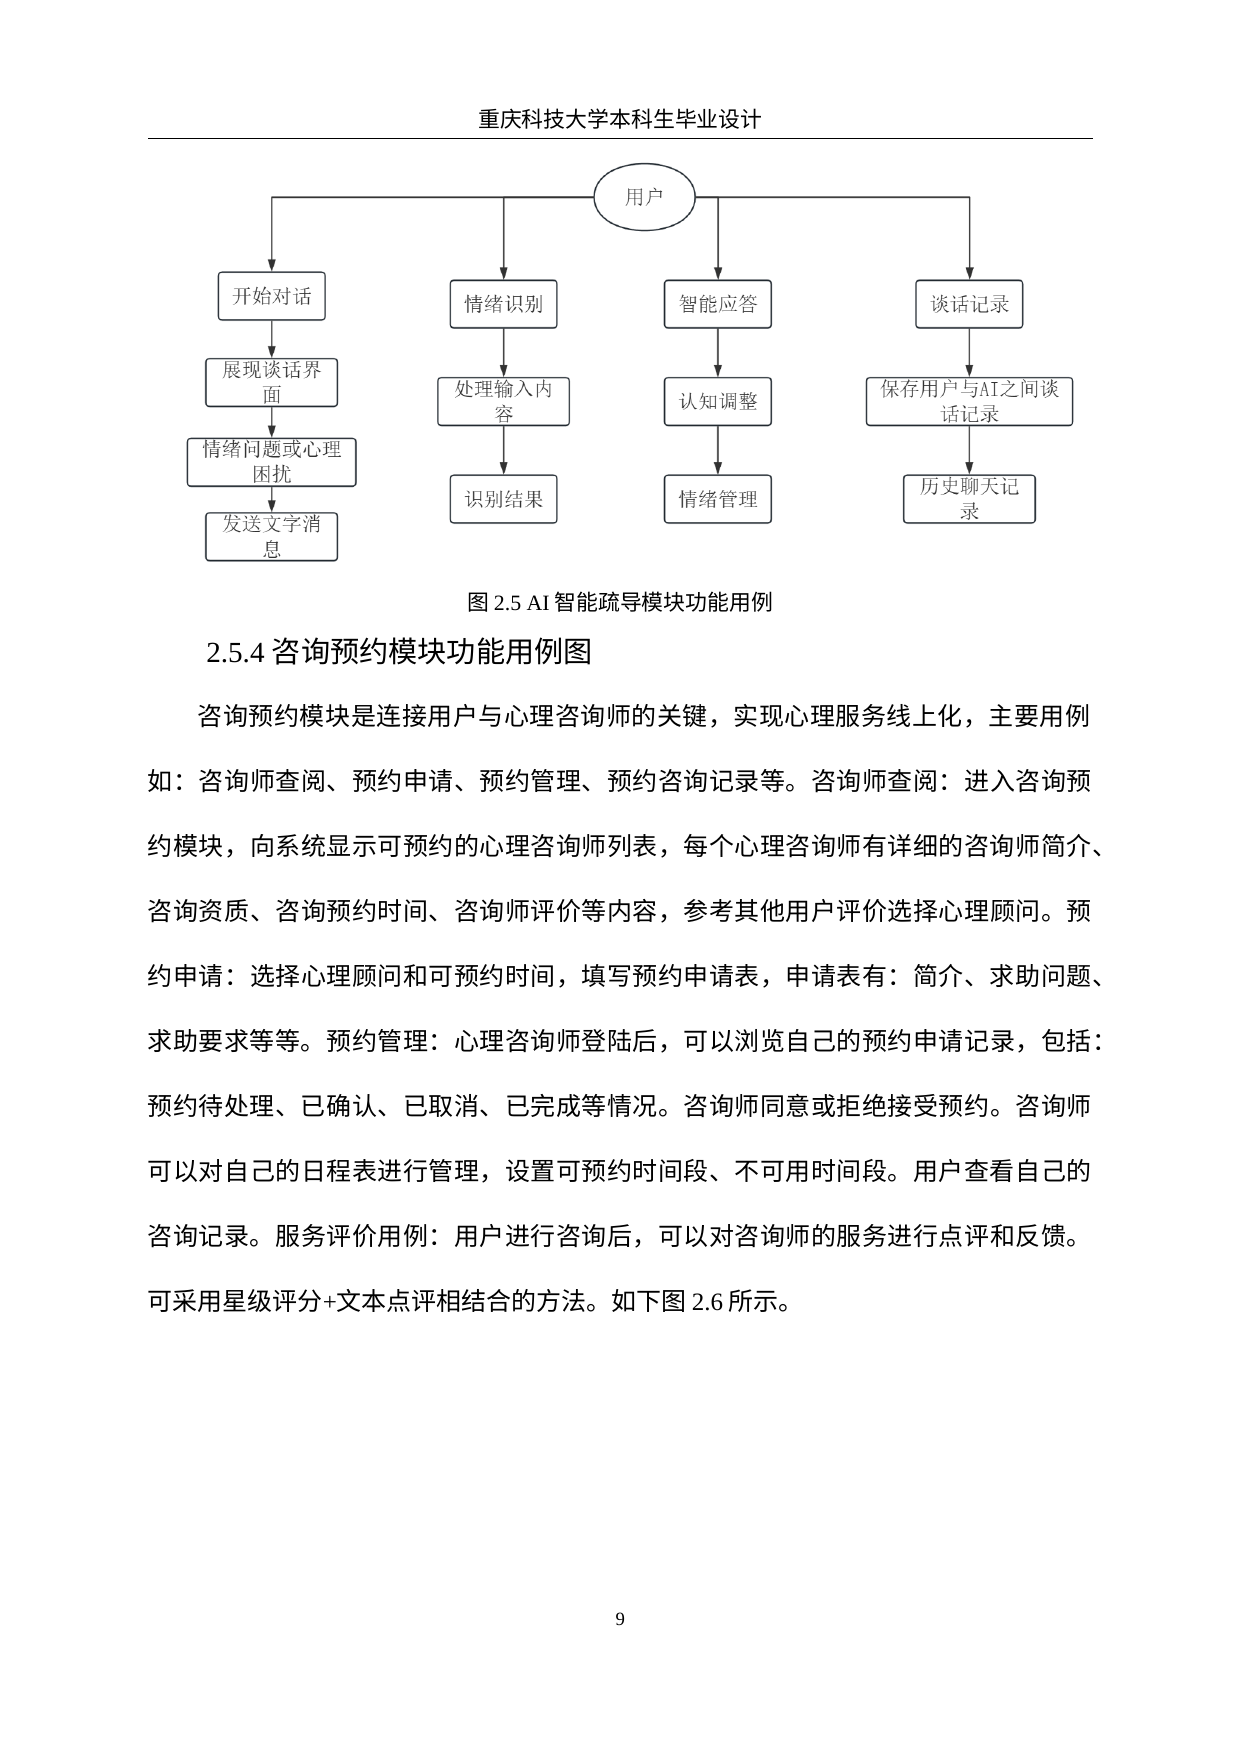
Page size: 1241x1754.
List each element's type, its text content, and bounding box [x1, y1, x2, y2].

text 咨询预约模块是连接用户与心理咨询师的关键，实现心理服务线上化，主要用例如：咨询师查阅、预约申请、预约管理、预约咨询记录等。咨询师查阅：进入咨询预约模块，向系统显示可预约的心理咨询师列表，每个心理咨询师有详细的咨询师简介、咨询资质、咨询预约时间、咨询师评价等内容，参考其他用户评价选择心理顾问。预约申请：选择心理顾问和可预约时间，填写预约申请表，申请表有：简介、求助问题、求助要求等等。预约管理：心理咨询师登陆后，可以浏览自己的预约申请记录，包括：预约待处理、已确认、已取消、已完成等情况。咨询师同意或拒绝接受预约。咨询师可以对自己的日程表进行管理，设置可预约时间段、不可用时间段。用户查看自己的咨询记录。服务评价用例：用户进行咨询后，可以对咨询师的服务进行点评和反馈。可采用星级评分+文本点评相结合的方法。如下图2.6所示。 [148, 682, 1093, 1332]
text 图2.5 AI智能疏导模块功能用例 [148, 584, 1093, 617]
subtitle 2.5.4 咨询预约模块功能用例图 [148, 617, 1093, 682]
picture [152, 162, 1089, 573]
